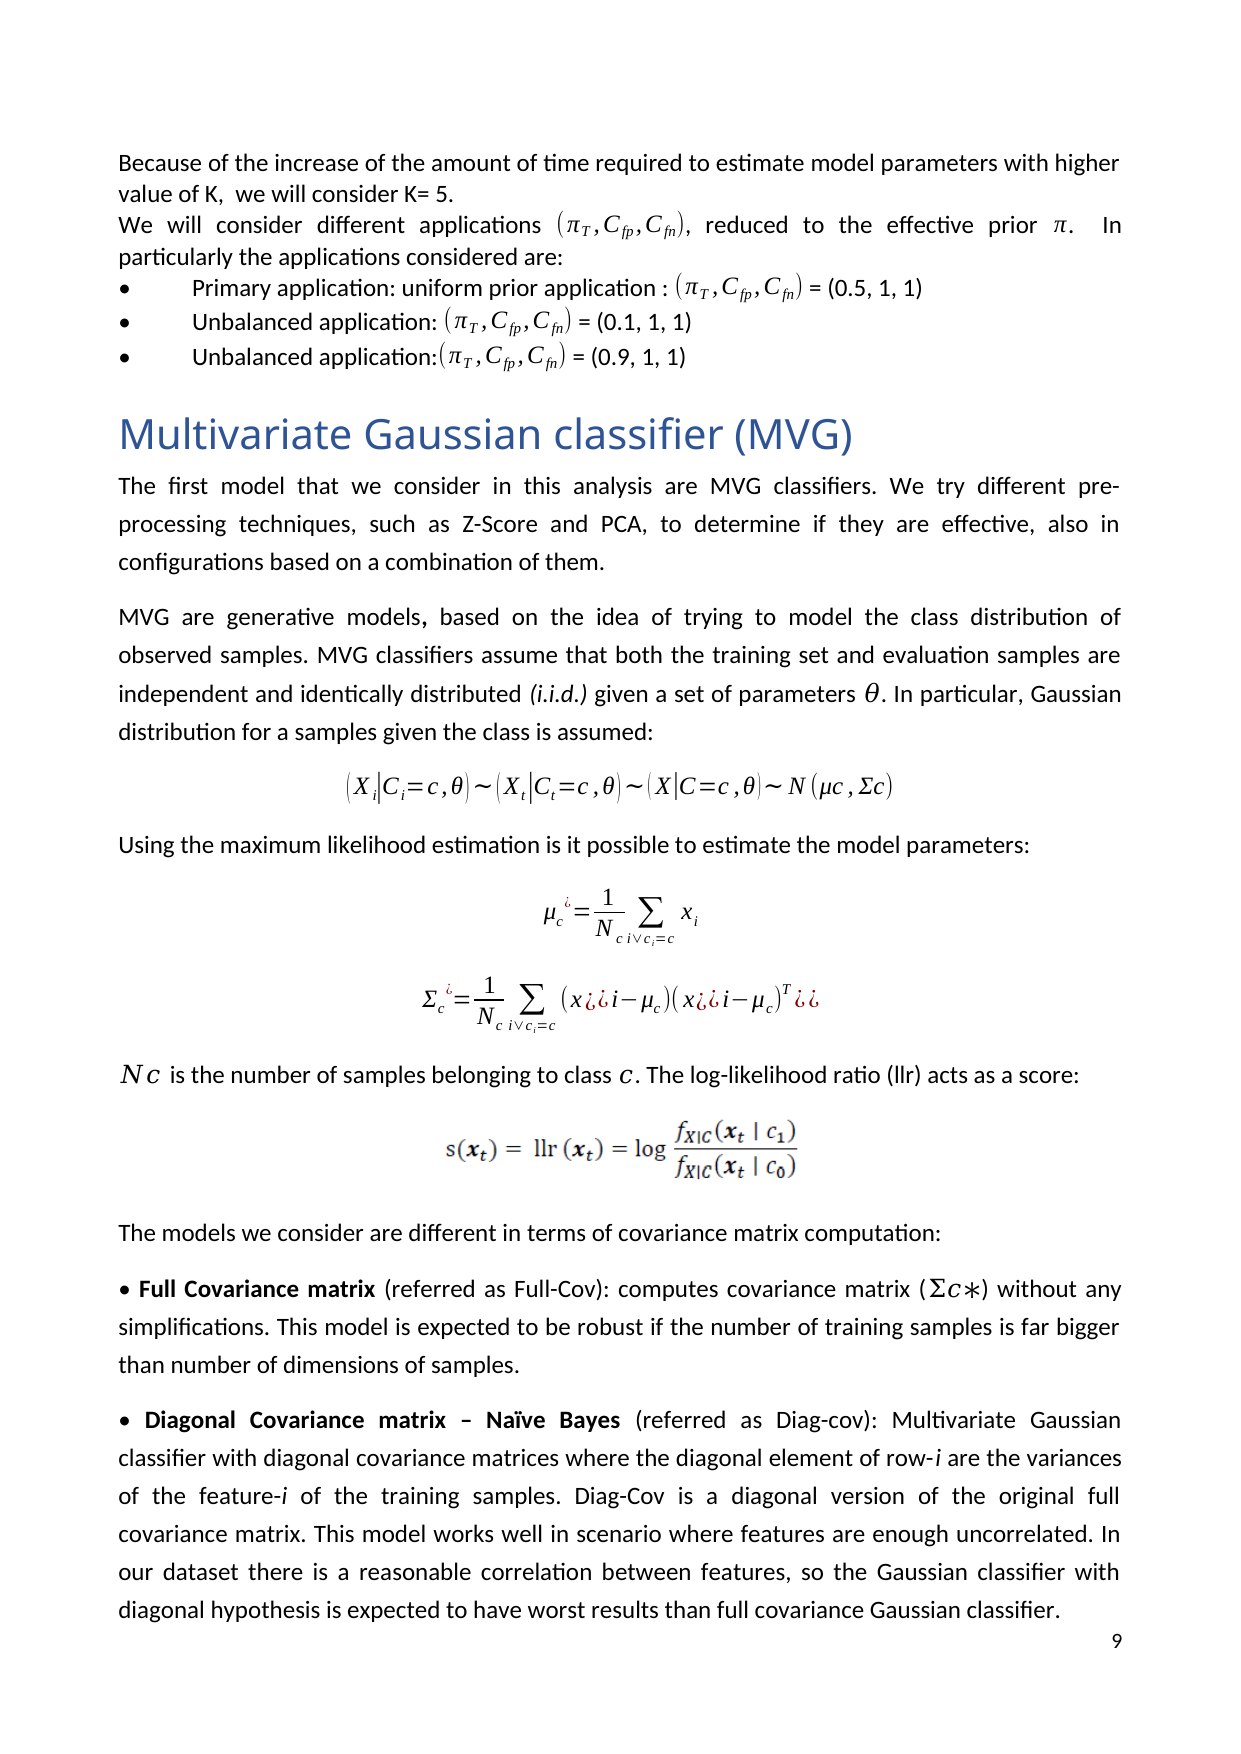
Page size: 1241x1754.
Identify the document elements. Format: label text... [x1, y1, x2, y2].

text Because of the increase of the amount of time required to estimate model parameters with higher value of K, we will consider K= 5. [118, 148, 1122, 209]
subtitle Multivariate Gaussian classifier (MVG) [118, 405, 1122, 462]
text MVG are generative models, based on the idea of trying to model the class distribution of observed samples. MVG classifiers assume that both the training set and evaluation samples are independent and identically distributed (i.i.d.) given a set of parameters 𝜃. In particular, Gaussian distribution for a samples given the class is assumed: [118, 601, 1122, 747]
text The models we consider are different in terms of covariance matrix computation: [118, 1217, 1122, 1248]
text We will consider different applications , reduced to the effective prior . In particularly the applications considered are: [118, 209, 1122, 271]
list Unbalanced application: = (0.9, 1, 1) [118, 340, 1122, 372]
list Primary application: uniform prior application : = (0.5, 1, 1) [118, 271, 1122, 303]
list Unbalanced application: = (0.1, 1, 1) [118, 306, 1122, 337]
text • Full Covariance matrix (referred as Full-Cov): computes covariance matrix (Σ𝑐∗) without any simplifications. This model is expected to be robust if the number of training samples is far bigger than number of dimensions of samples. [118, 1272, 1122, 1379]
text The first model that we consider in this analysis are MVG classifiers. We try different pre-processing techniques, such as Z-Score and PCA, to determine if they are effective, also in configurations based on a combination of them. [118, 470, 1122, 577]
text Using the maximum likelihood estimation is it possible to estimate the model parameters: [118, 829, 1122, 859]
text • Diagonal Covariance matrix – Naïve Bayes (referred as Diag-cov): Multivariate Gaussian classifier with diagonal covariance matrices where the diagonal element of row-i are the variances of the feature-i of the training samples. Diag-Cov is a diagonal version of the original full covariance matrix. This model works well in scenario where features are enough uncorrelated. In our dataset there is a reasonable correlation between features, so the Gaussian classifier with diagonal hypothesis is expected to have worst results than full covariance Gaussian classifier. [118, 1404, 1122, 1625]
text 𝑁𝑐 is the number of samples belonging to class 𝑐. The log-likelihood ratio (llr) acts as a score: [118, 1059, 1122, 1090]
picture [429, 1114, 812, 1194]
